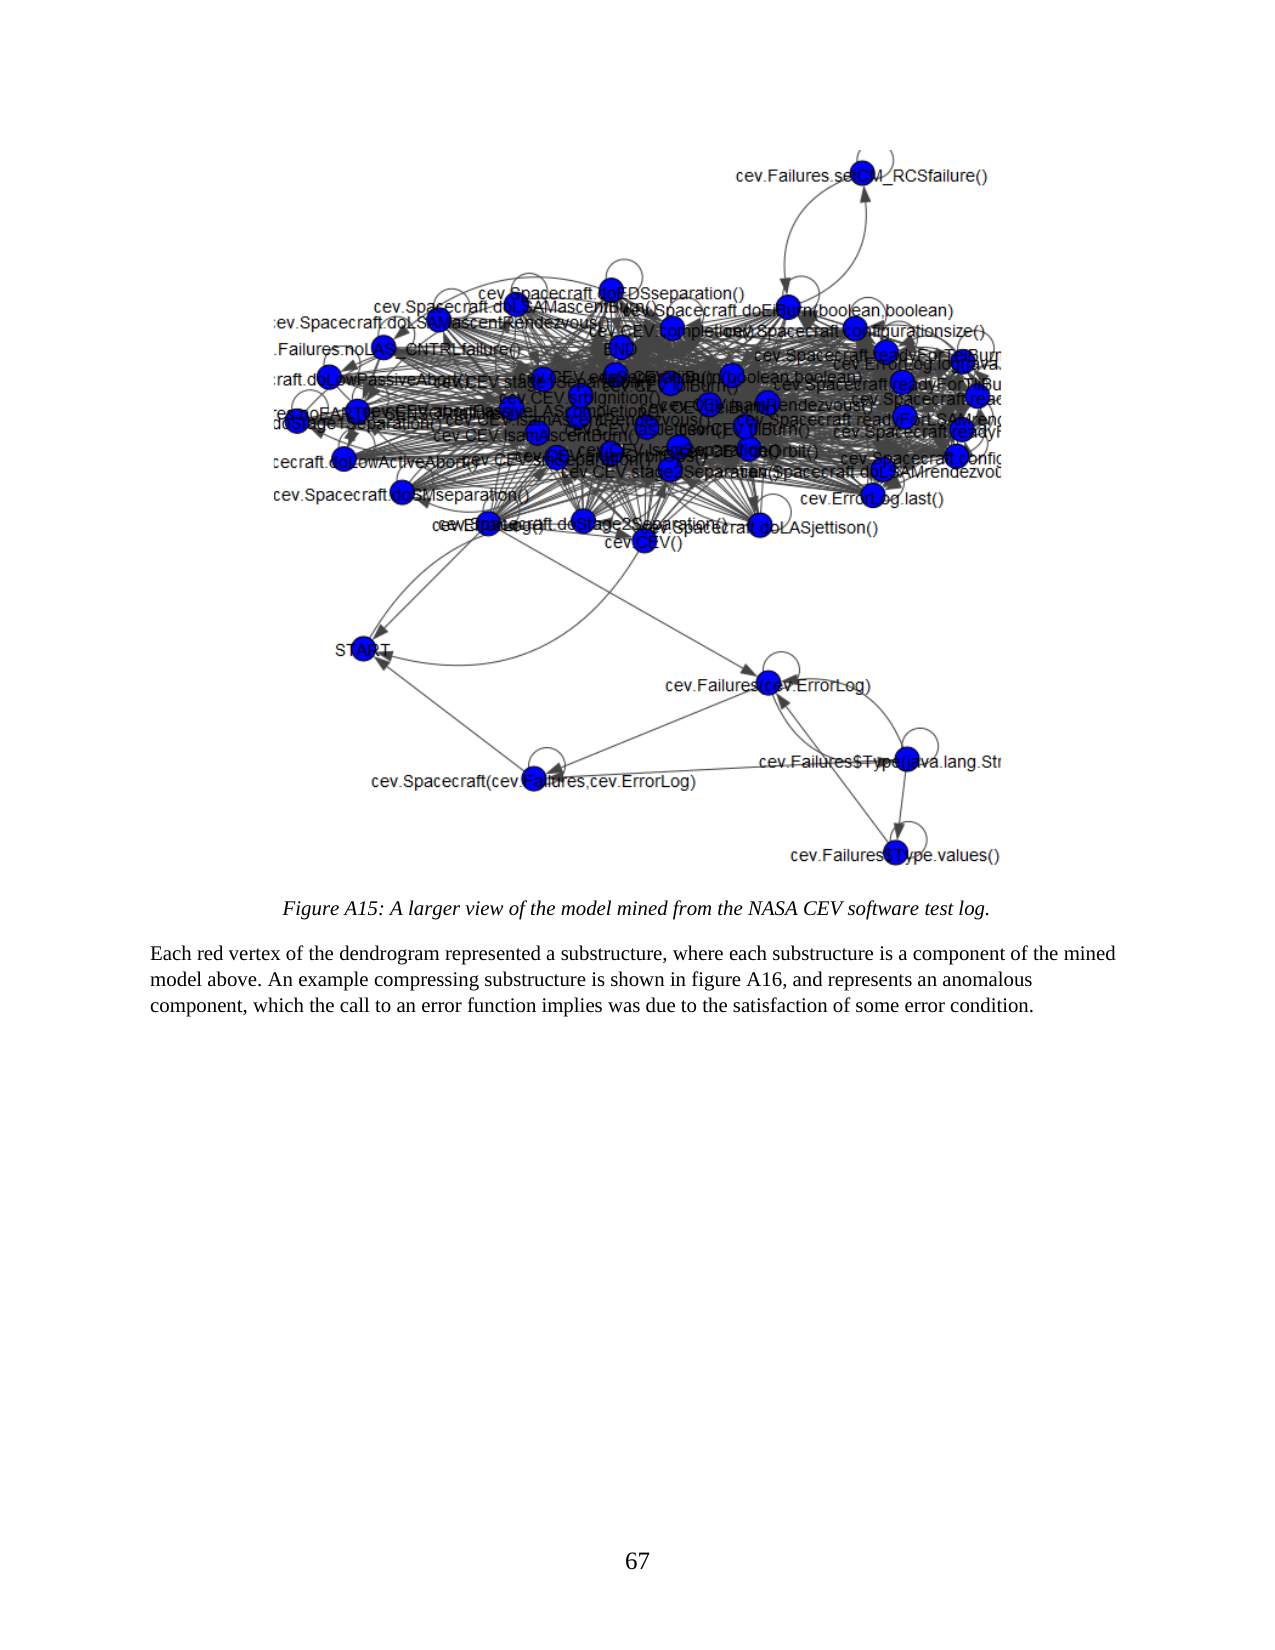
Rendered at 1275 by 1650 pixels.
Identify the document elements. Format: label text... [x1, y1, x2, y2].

text Each red vertex of the dendrogram represented a substructure, where each substructure is a component of the mined model above. An example compressing substructure is shown in figure A16, and represents an anomalous component, which the call to an error function implies was due to the satisfaction of some error condition. [150, 941, 1125, 1017]
text Figure A15: A larger view of the model mined from the NASA CEV software test log. [150, 896, 1125, 920]
picture [273, 150, 1002, 877]
